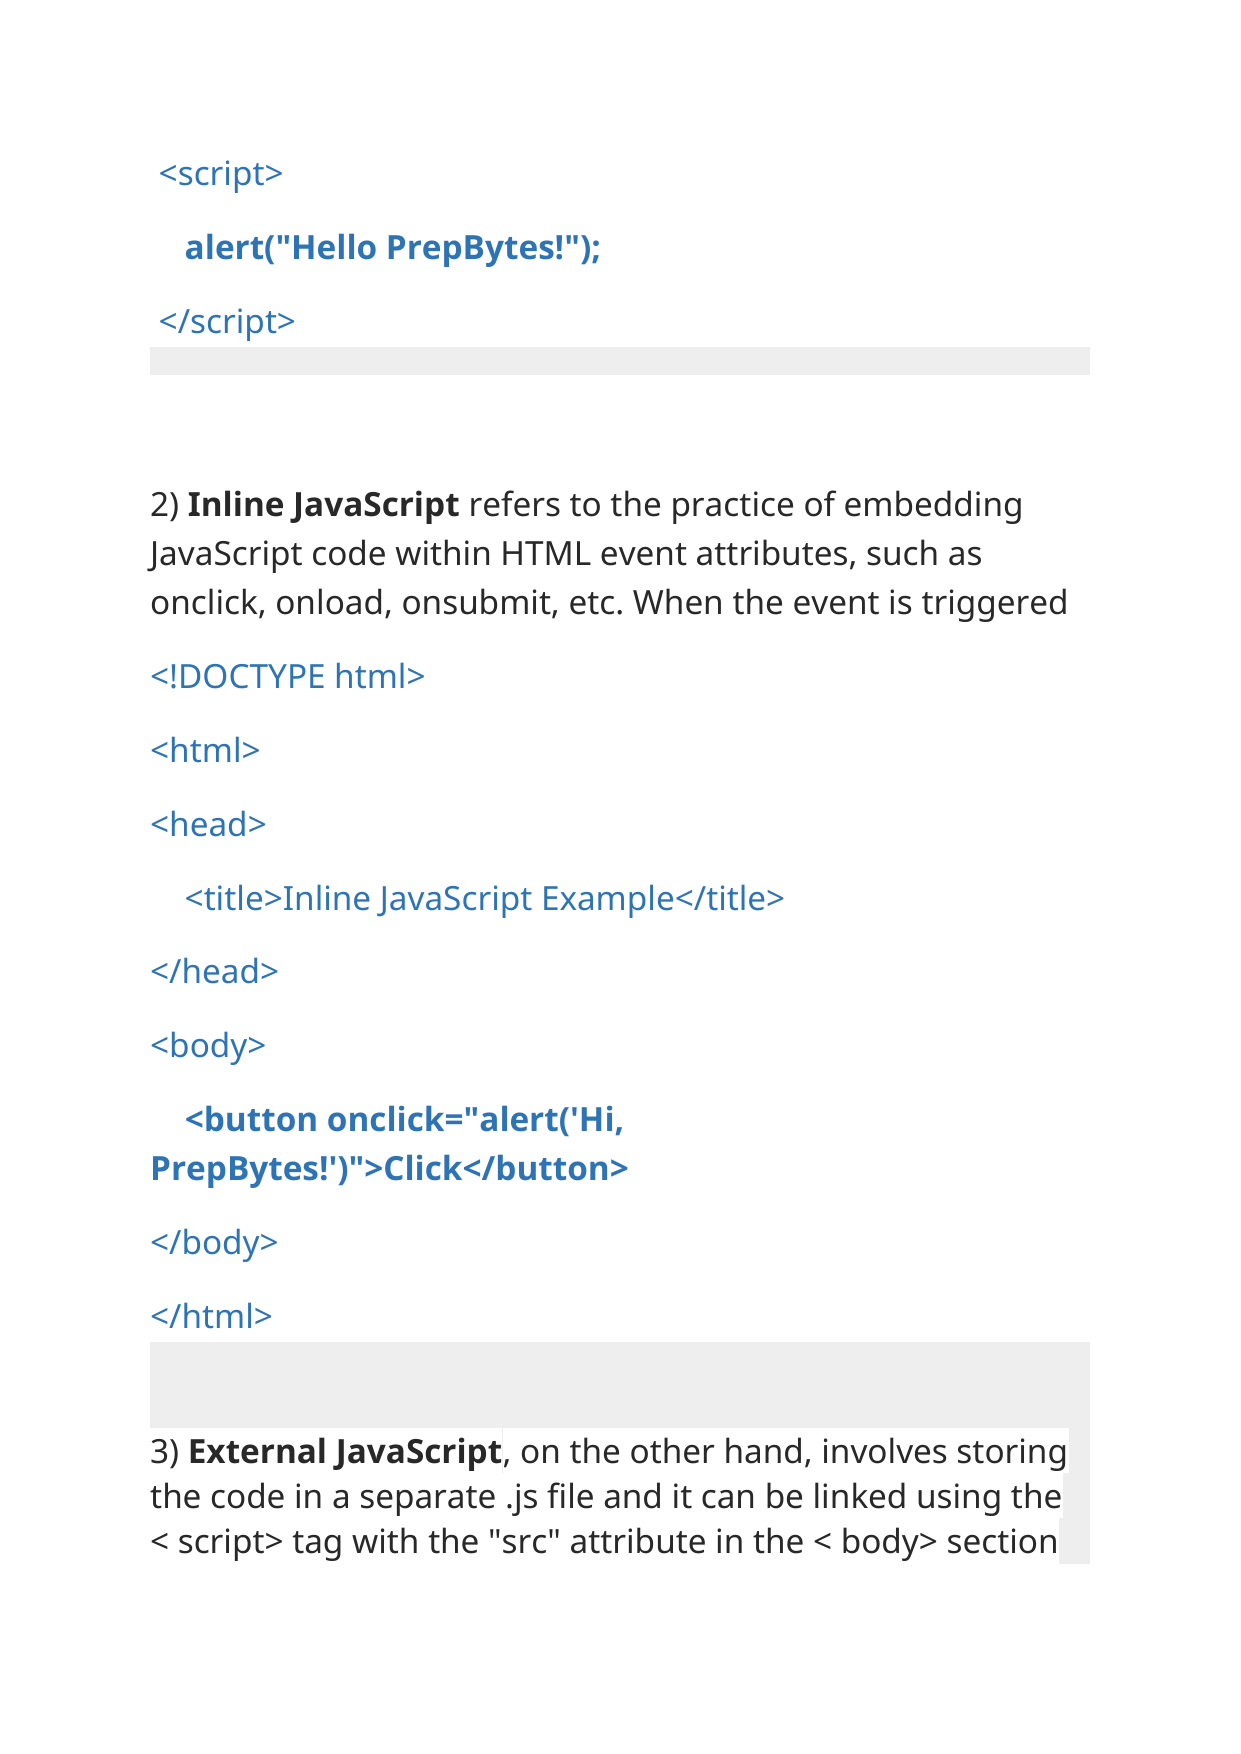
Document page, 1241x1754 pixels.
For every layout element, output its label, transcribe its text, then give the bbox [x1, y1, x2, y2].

subtitle <title>Inline JavaScript Example</title> [150, 874, 1090, 920]
subtitle <!DOCTYPE html> [150, 652, 1090, 698]
subtitle </body> [150, 1219, 1090, 1264]
subtitle <body> [150, 1022, 1090, 1068]
subtitle </script> [150, 298, 1090, 343]
subtitle <script> [150, 150, 1090, 195]
subtitle <button onclick="alert('Hi, PrepBytes!')">Click</button> [150, 1096, 1090, 1191]
subtitle <head> [150, 800, 1090, 846]
subtitle alert("Hello PrepBytes!"); [150, 224, 1090, 269]
subtitle <html> [150, 726, 1090, 772]
subtitle </html> [150, 1293, 1090, 1338]
subtitle </head> [150, 948, 1090, 994]
text 2) Inline JavaScript refers to the practice of embedding JavaScript code within HTML event attributes, such as onclick, onload, onsubmit, etc. When the event is triggered [150, 481, 1090, 624]
